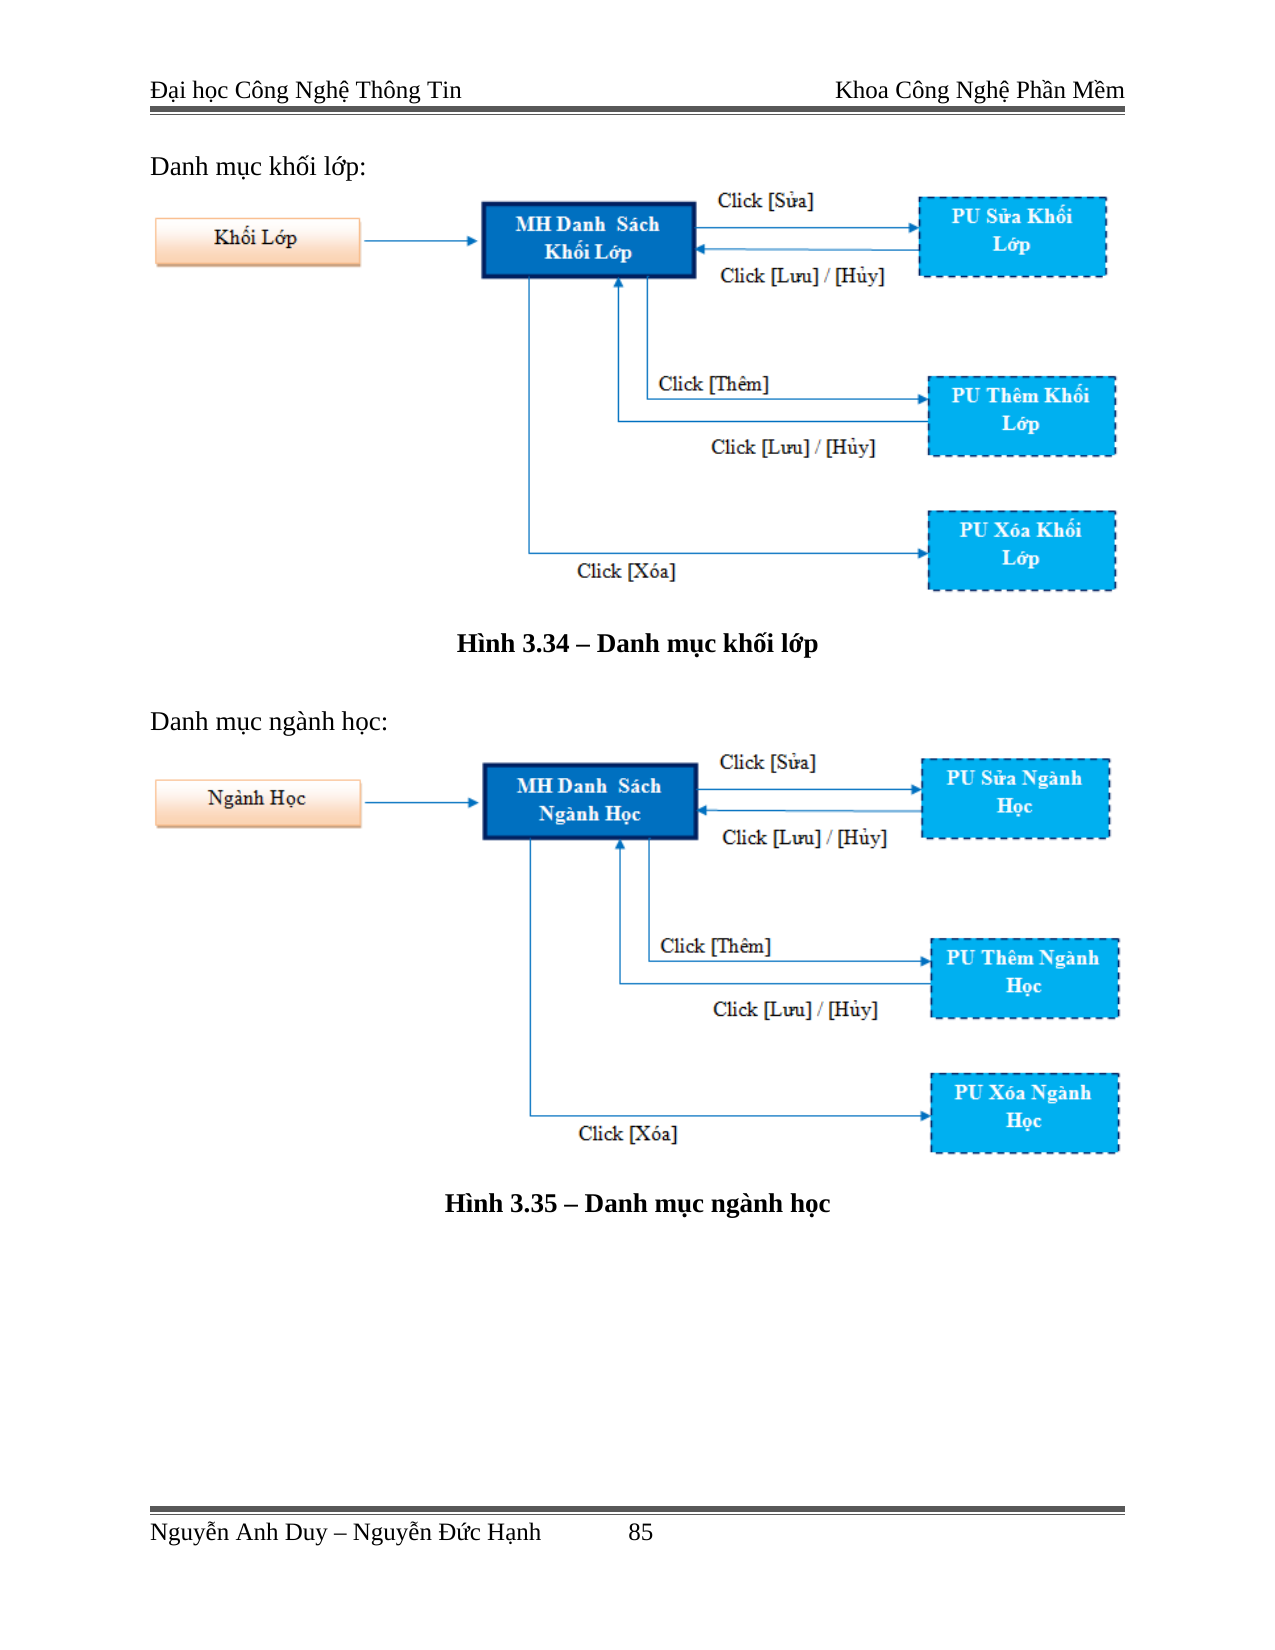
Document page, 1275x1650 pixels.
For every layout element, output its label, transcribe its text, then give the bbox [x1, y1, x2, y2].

subtitle Hình 3.35 – Danh mục ngành học [150, 1187, 1125, 1218]
subtitle Hình 3.34 – Danh mục khối lớp [150, 627, 1125, 659]
picture [150, 185, 1124, 599]
text Danh mục khối lớp: [150, 150, 1125, 181]
text Danh mục ngành học: [150, 705, 1125, 736]
picture [150, 741, 1125, 1159]
